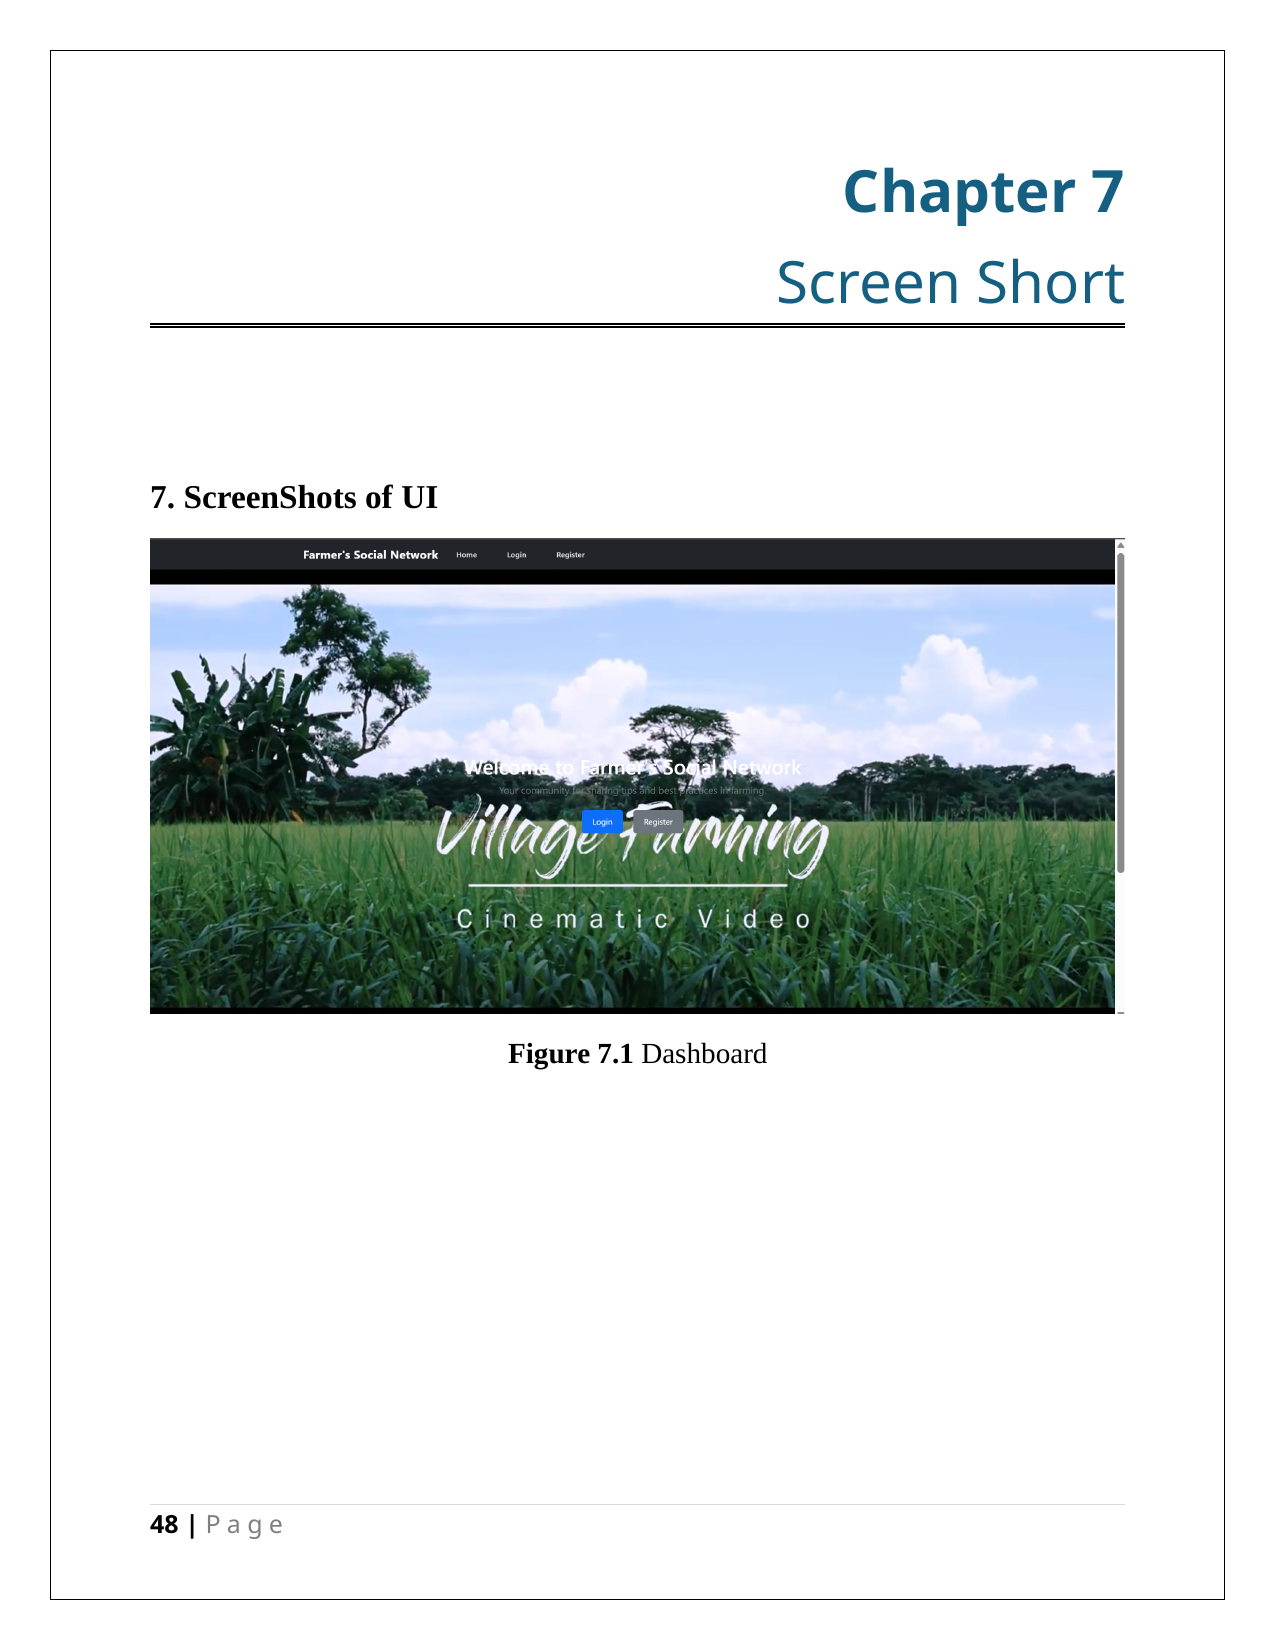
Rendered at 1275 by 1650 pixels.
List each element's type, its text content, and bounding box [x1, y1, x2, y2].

text 7. ScreenShots of UI [150, 478, 1125, 516]
subtitle Chapter 7 [150, 150, 1125, 229]
picture [150, 538, 1125, 1014]
subtitle Screen Short [150, 241, 1125, 323]
text Figure 7.1 Dashboard [150, 1036, 1125, 1069]
